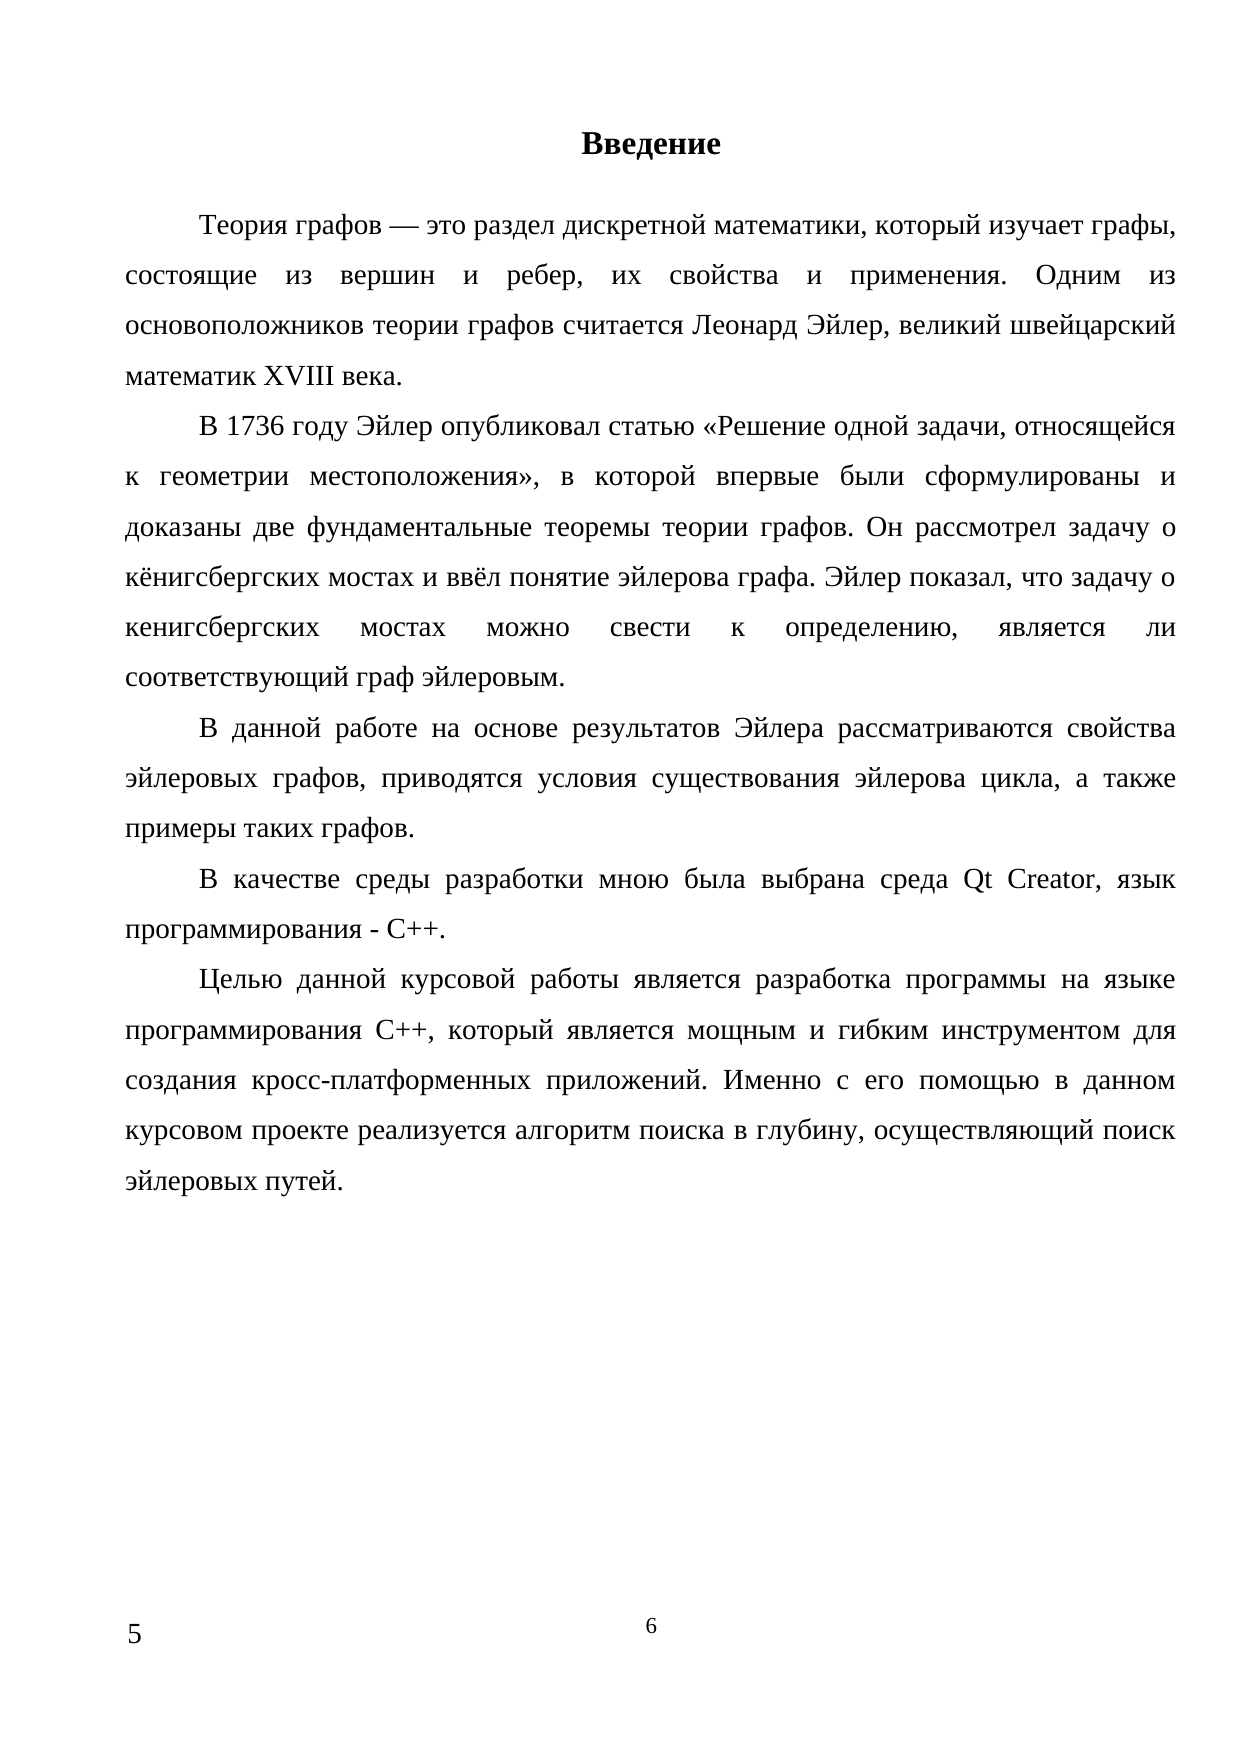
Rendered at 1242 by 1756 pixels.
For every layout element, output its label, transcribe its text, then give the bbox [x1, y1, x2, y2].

text Теория графов — это раздел дискретной математики, который изучает графы, состоящие из вершин и ребер, их свойства и применения. Одним из основоположников теории графов считается Леонард Эйлер, великий швейцарский математик XVIII века. [125, 207, 1177, 391]
text В 1736 году Эйлер опубликовал статью «Решение одной задачи, относящейся к геометрии местоположения», в которой впервые были сформулированы и доказаны две фундаментальные теоремы теории графов. Он рассмотрел задачу о кёнигсбергских мостах и ввёл понятие эйлерова графа. Эйлер показал, что задачу о кенигсбергских мостах можно свести к определению, является ли соответствующий граф эйлеровым. [125, 408, 1177, 693]
text Целью данной курсовой работы является разработка программы на языке программирования C++, который является мощным и гибким инструментом для создания кросс-платформенных приложений. Именно с его помощью в данном курсовом проекте реализуется алгоритм поиска в глубину, осуществляющий поиск эйлеровых путей. [125, 961, 1177, 1196]
text В качестве среды разработки мною была выбрана среда Qt Creator, язык программирования - C++. [125, 861, 1177, 945]
subtitle Введение [125, 123, 1177, 161]
text В данной работе на основе результатов Эйлера рассматриваются свойства эйлеровых графов, приводятся условия существования эйлерова цикла, а также примеры таких графов. [125, 710, 1177, 844]
